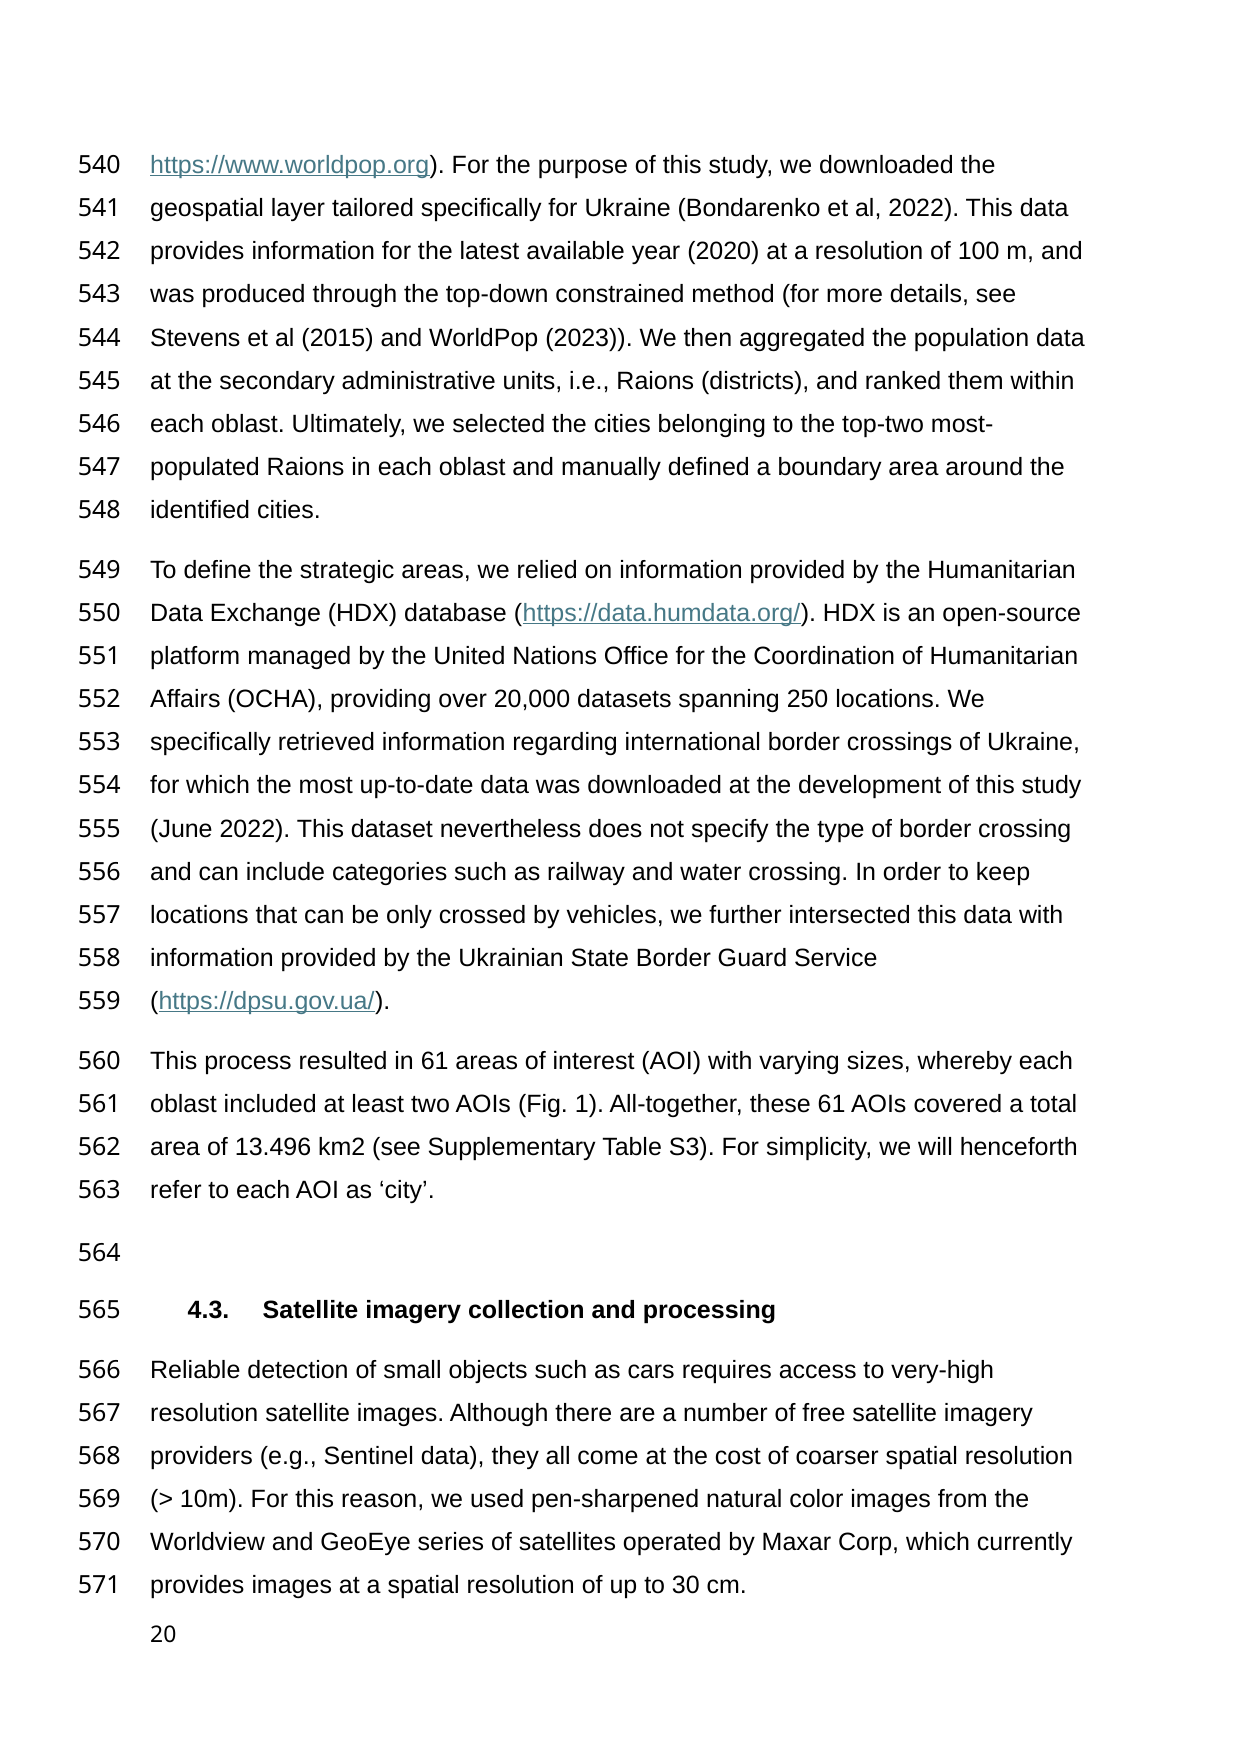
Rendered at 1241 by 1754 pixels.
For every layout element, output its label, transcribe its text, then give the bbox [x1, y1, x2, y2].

list Satellite imagery collection and processing [187, 1295, 1090, 1323]
text To define the strategic areas, we relied on information provided by the Humanitarian Data Exchange (HDX) database (https://data.humdata.org/). HDX is an open-source platform managed by the United Nations Office for the Coordination of Humanitarian Affairs (OCHA), providing over 20,000 datasets spanning 250 locations. We specifically retrieved information regarding international border crossings of Ukraine, for which the most up-to-date data was downloaded at the development of this study (June 2022). This dataset nevertheless does not specify the type of border crossing and can include categories such as railway and water crossing. In order to keep locations that can be only crossed by vehicles, we further intersected this data with information provided by the Ukrainian State Border Guard Service (https://dpsu.gov.ua/). [150, 555, 1090, 1015]
text This process resulted in 61 areas of interest (AOI) with varying sizes, whereby each oblast included at least two AOIs (Fig. 1). All-together, these 61 AOIs covered a total area of 13.496 km2 (see Supplementary Table S3). For simplicity, we will henceforth refer to each AOI as ‘city’. [150, 1046, 1090, 1204]
text Reliable detection of small objects such as cars requires access to very-high resolution satellite images. Although there are a number of free satellite imagery providers (e.g., Sentinel data), they all come at the cost of coarser spatial resolution (> 10m). For this reason, we used pen-sharpened natural color images from the Worldview and GeoEye series of satellites operated by Maxar Corp, which currently provides images at a spatial resolution of up to 30 cm. [150, 1354, 1090, 1599]
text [150, 150, 1090, 524]
